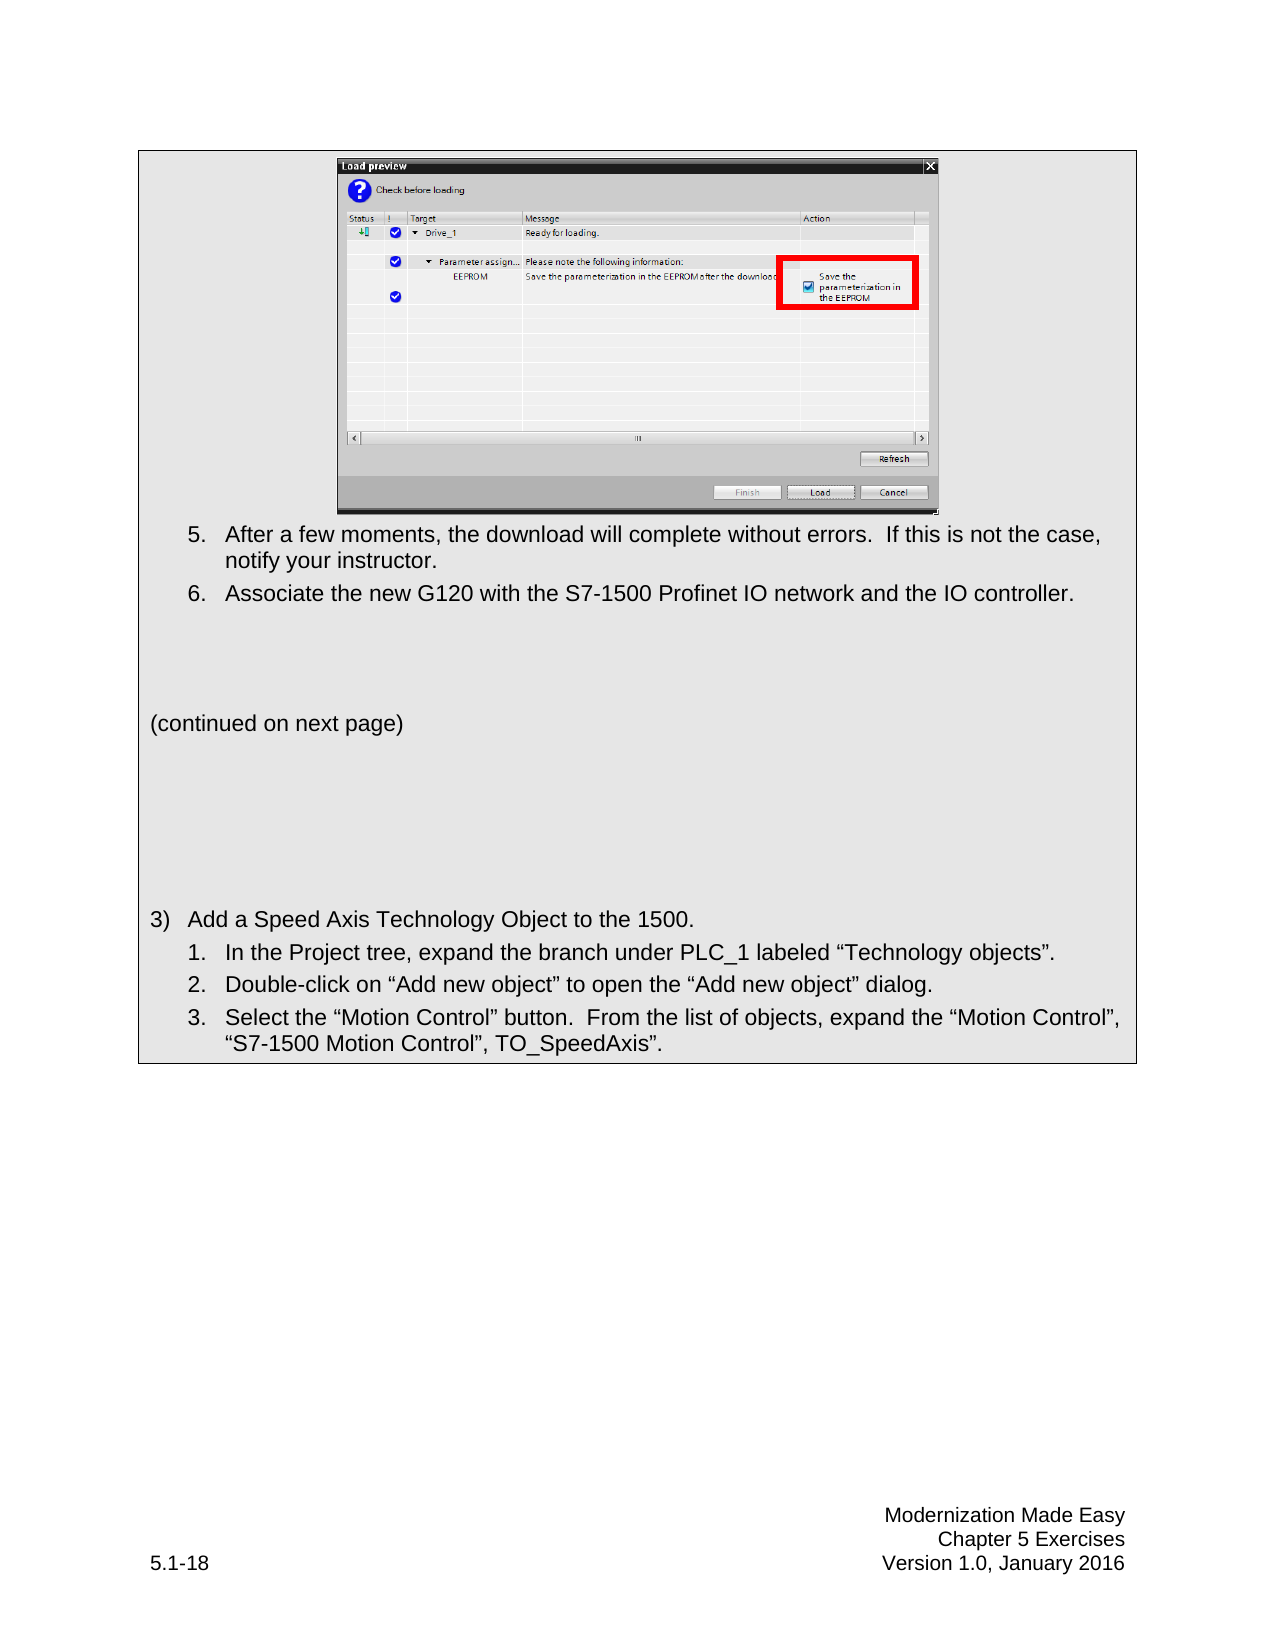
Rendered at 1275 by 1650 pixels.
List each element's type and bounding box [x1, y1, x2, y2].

table_header [139, 151, 1136, 1063]
picture [336, 157, 939, 515]
